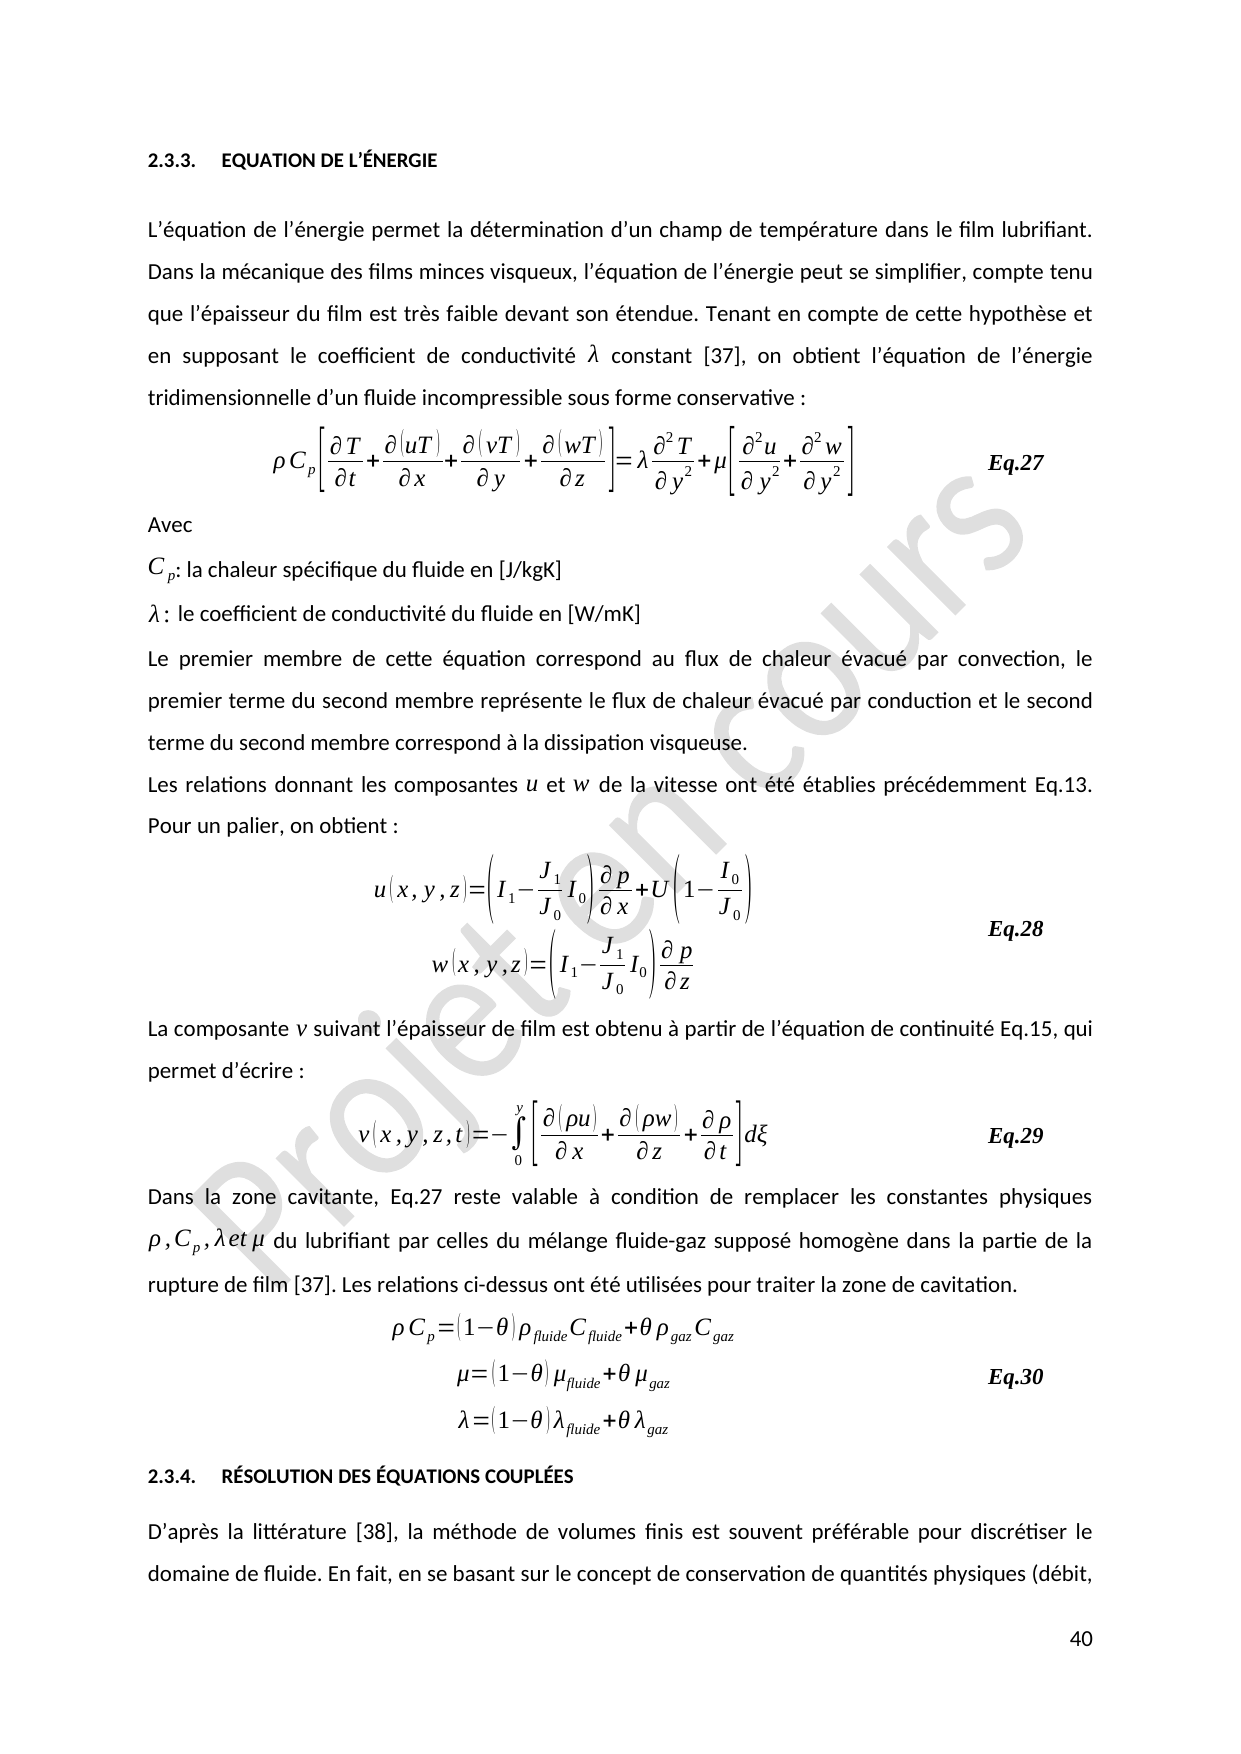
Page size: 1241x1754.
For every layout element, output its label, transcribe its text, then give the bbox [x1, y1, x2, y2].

table_header [149, 1099, 977, 1182]
table_header [977, 854, 1091, 1014]
text L’équation de l’énergie permet la détermination d’un champ de température dans le film lubrifiant. Dans la mécanique des films minces visqueux, l’équation de l’énergie peut se simplifier, compte tenu que l’épaisseur du film est très faible devant son étendue. Tenant en compte de cette hypothèse et en supposant le coefficient de conductivité constant [37], on obtient l’équation de l’énergie tridimensionnelle d’un fluide incompressible sous forme conservative : [148, 215, 1093, 411]
table_header [977, 1099, 1091, 1182]
text La composante suivant l’épaisseur de film est obtenu à partir de l’équation de continuité Eq.15, qui permet d’écrire : [148, 1014, 1093, 1084]
subtitle Résolution des équations couplées [148, 1464, 1093, 1489]
text Avec [148, 511, 1093, 538]
text : la chaleur spécifique du fluide en [J/kgK] le coefficient de conductivité du fluide en [W/mK] [148, 552, 1093, 629]
table_header [149, 854, 977, 1014]
text Le premier membre de cette équation correspond au flux de chaleur évacué par convection, le premier terme du second membre représente le flux de chaleur évacué par conduction et le second terme du second membre correspond à la dissipation visqueuse. [148, 644, 1093, 756]
table_header [977, 425, 1091, 511]
table_header [149, 425, 977, 511]
text Les relations donnant les composantes et de la vitesse ont été établies précédemment Eq.13. Pour un palier, on obtient : [148, 770, 1093, 840]
table_header [977, 1312, 1091, 1451]
table_header [149, 1312, 977, 1451]
text Dans la zone cavitante, Eq.27 reste valable à condition de remplacer les constantes physiques du lubrifiant par celles du mélange fluide-gaz supposé homogène dans la partie de la rupture de film [37]. Les relations ci-dessus ont été utilisées pour traiter la zone de cavitation. [148, 1182, 1093, 1298]
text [148, 1517, 1093, 1587]
subtitle Equation de l’énergie [148, 148, 1093, 173]
